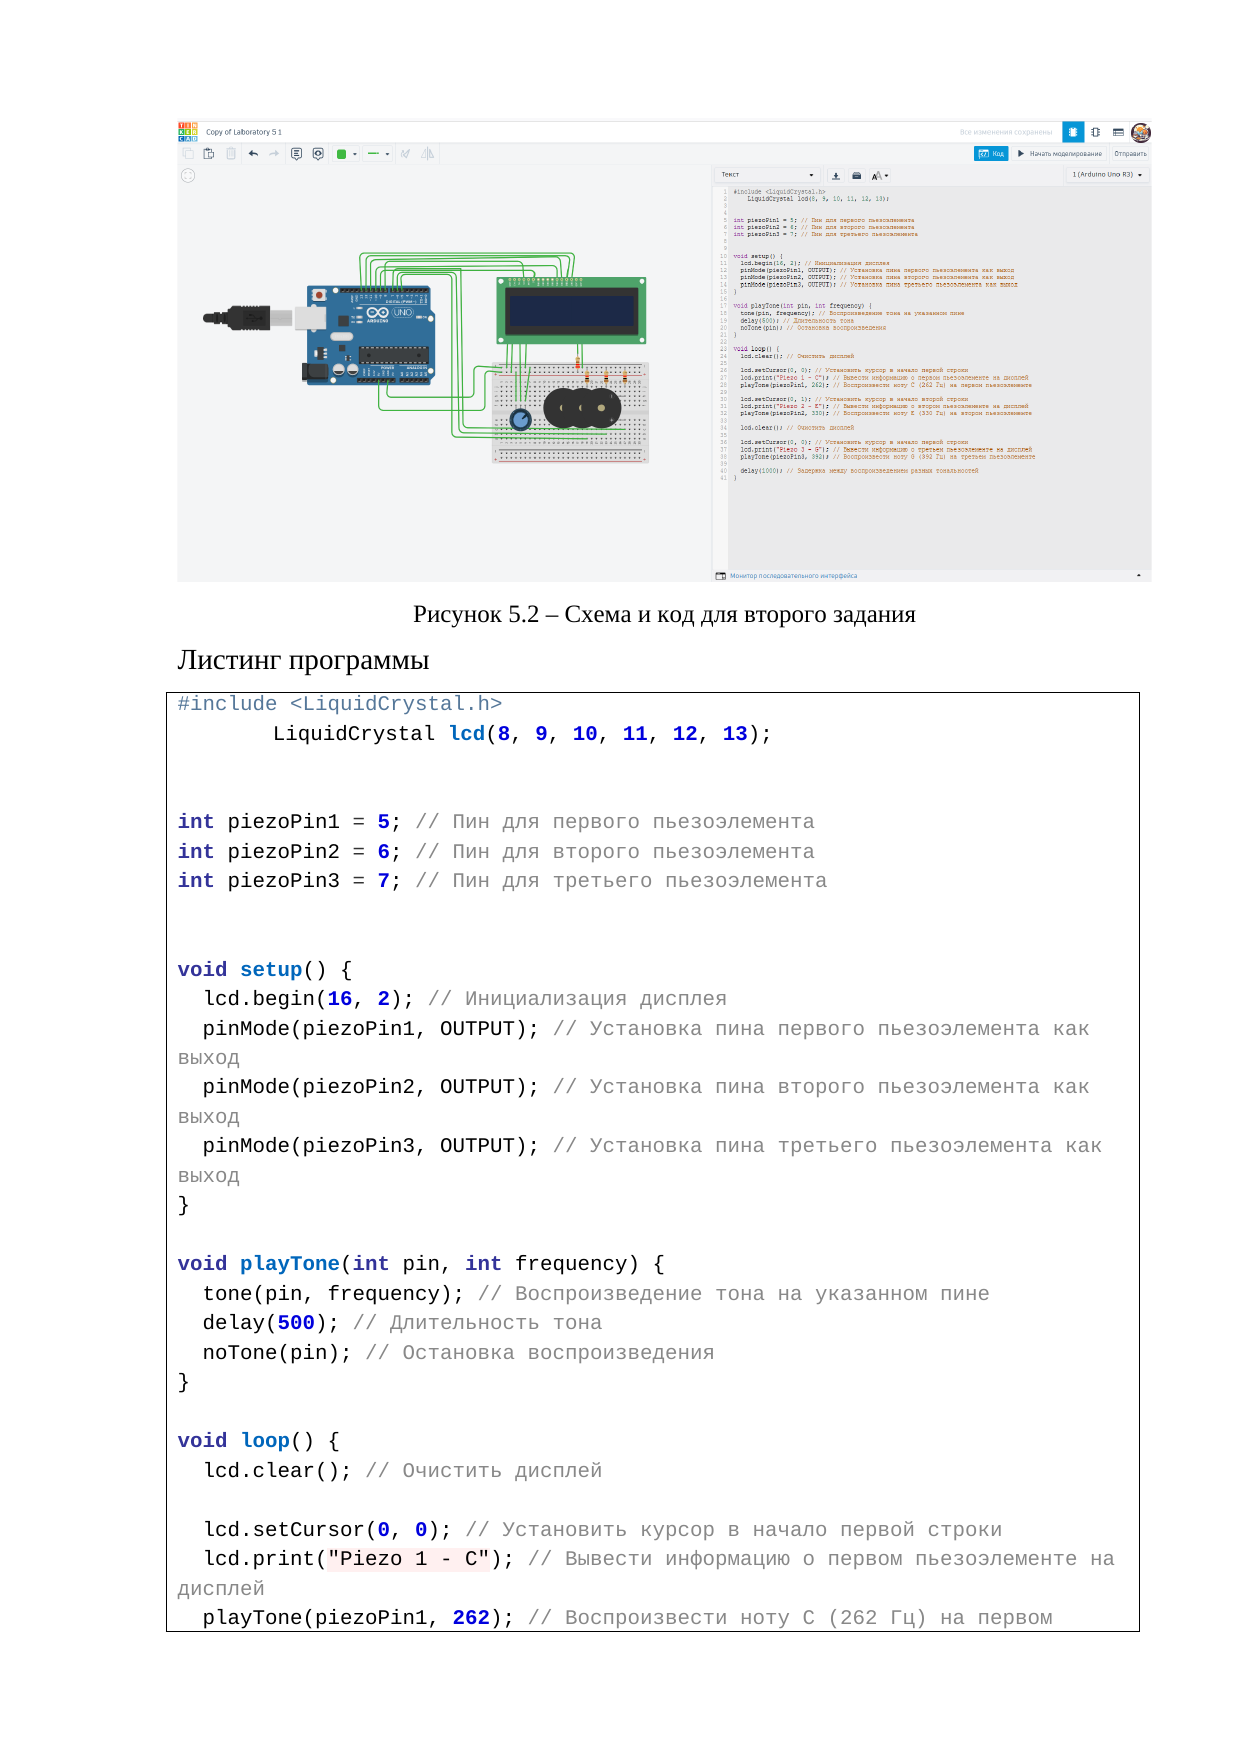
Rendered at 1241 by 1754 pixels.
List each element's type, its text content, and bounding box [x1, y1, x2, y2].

picture [177, 118, 1152, 582]
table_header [167, 693, 1139, 1631]
text Листинг программы [177, 642, 1152, 675]
text Рисунок 5.2 – Схема и код для второго задания [177, 599, 1152, 627]
